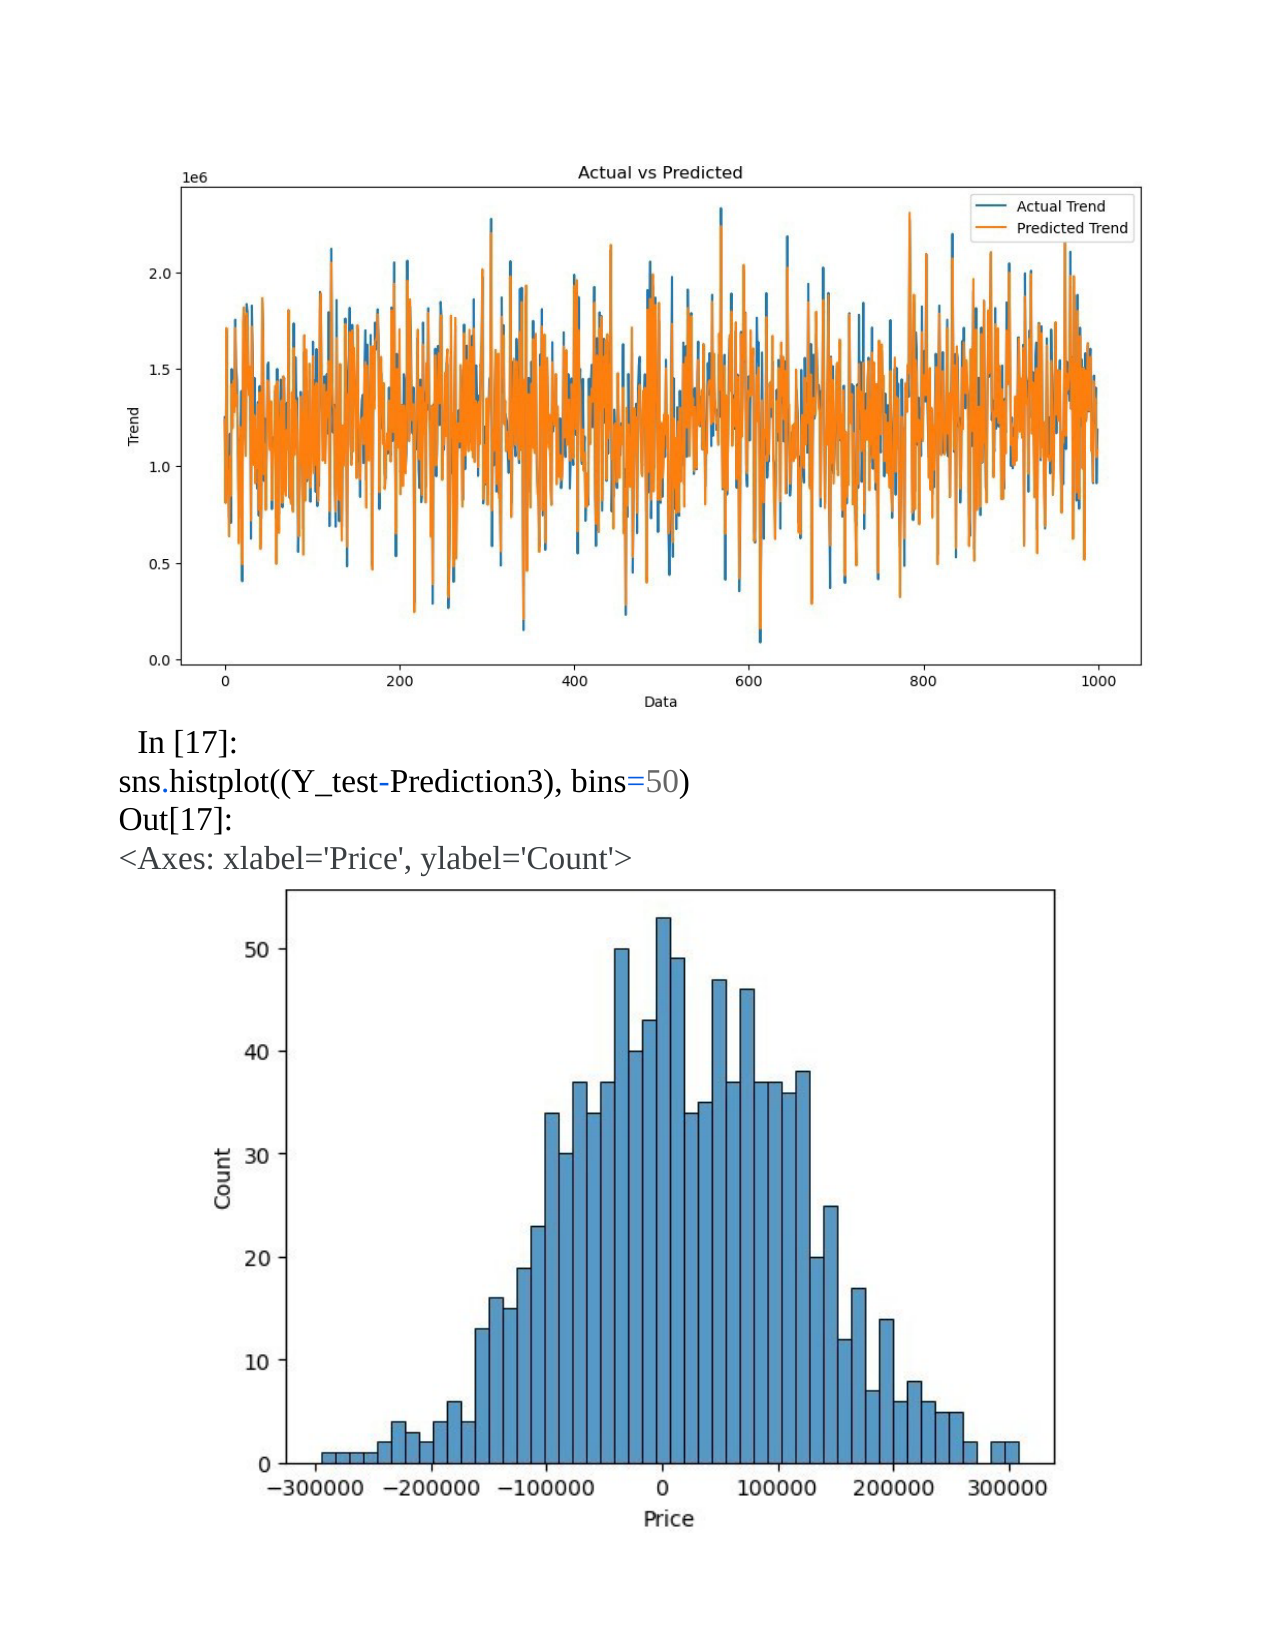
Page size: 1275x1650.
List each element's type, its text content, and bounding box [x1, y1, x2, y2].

picture [210, 889, 1065, 1533]
text <Axes: xlabel='Price', ylabel='Count'> [118, 838, 1171, 876]
picture [126, 164, 1150, 710]
text sns.histplot((Y_test-Prediction3), bins=50) Out[17]: [118, 761, 692, 837]
text In [17]: [137, 722, 1171, 760]
